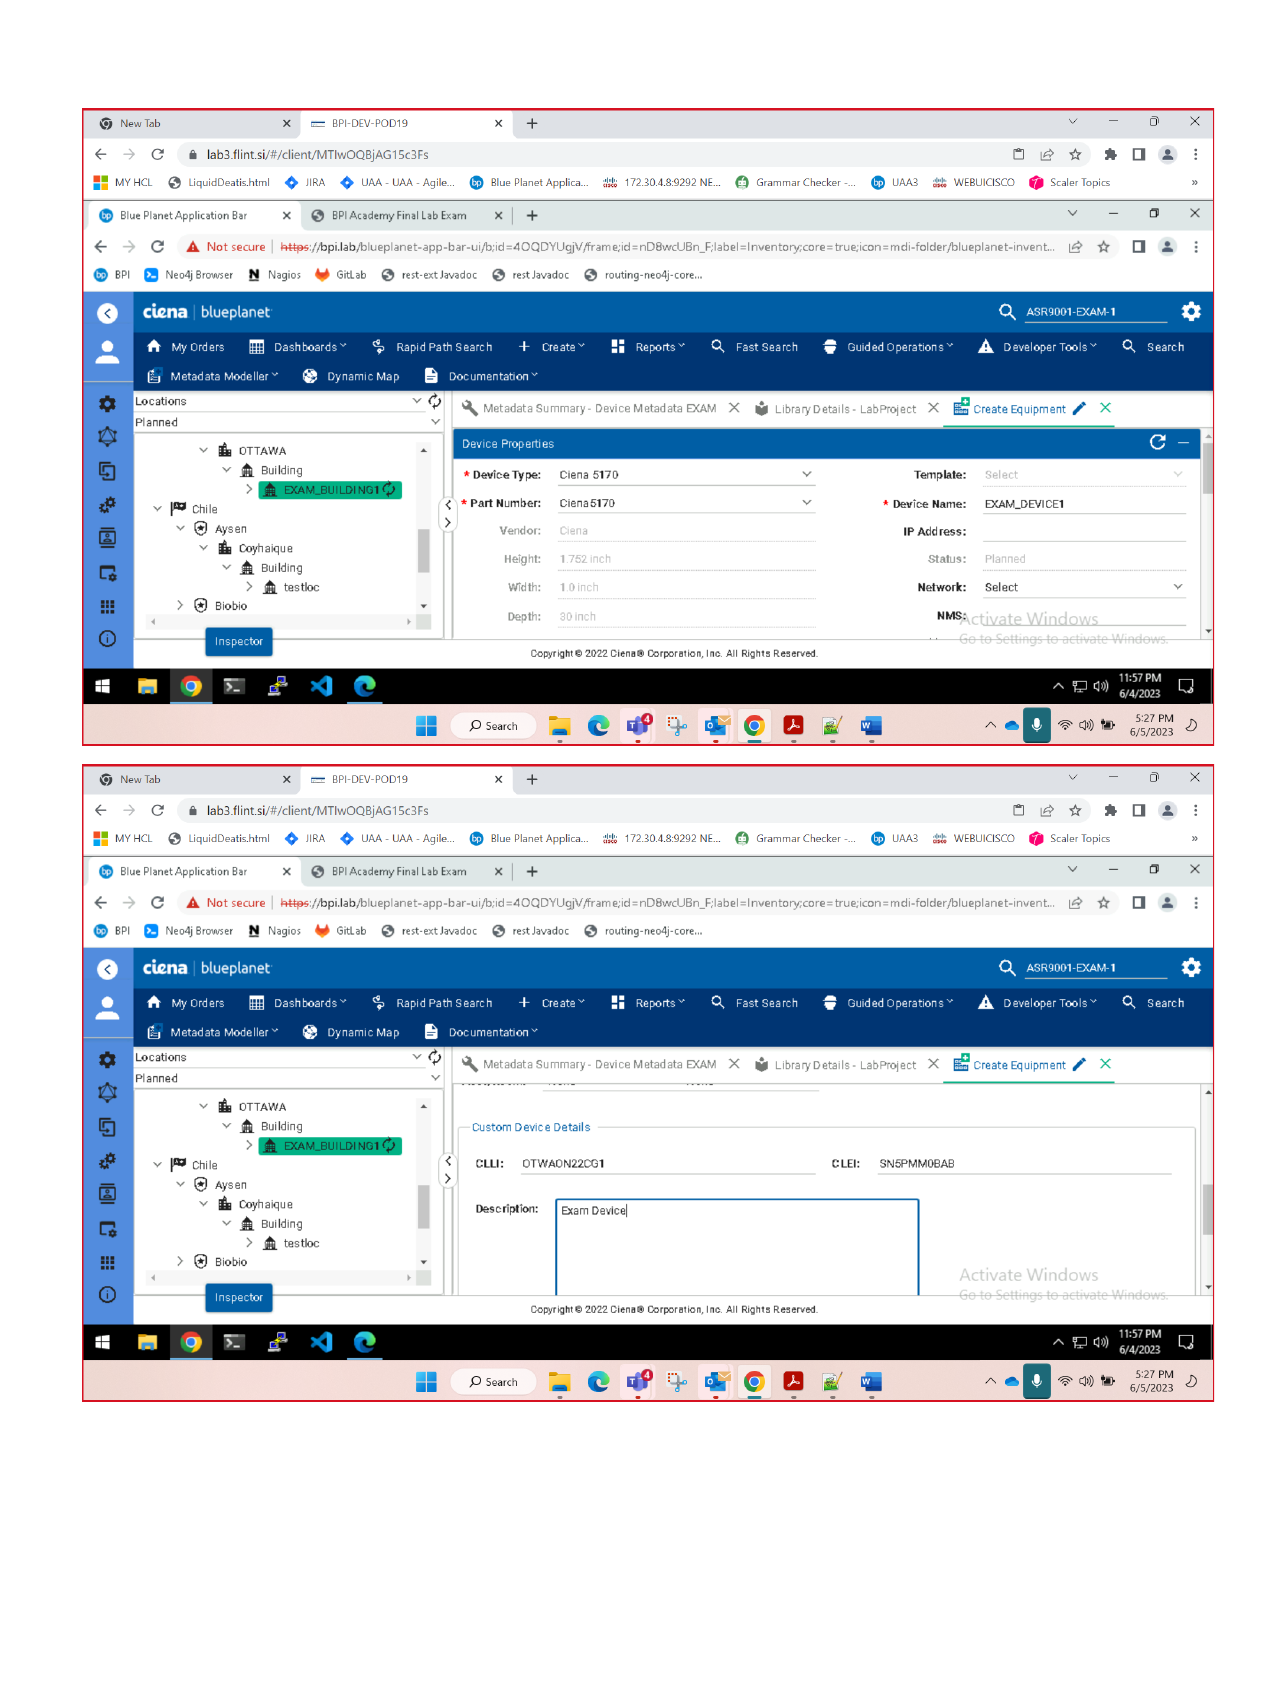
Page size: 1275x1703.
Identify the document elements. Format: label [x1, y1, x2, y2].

picture [82, 108, 1215, 746]
picture [82, 764, 1215, 1402]
